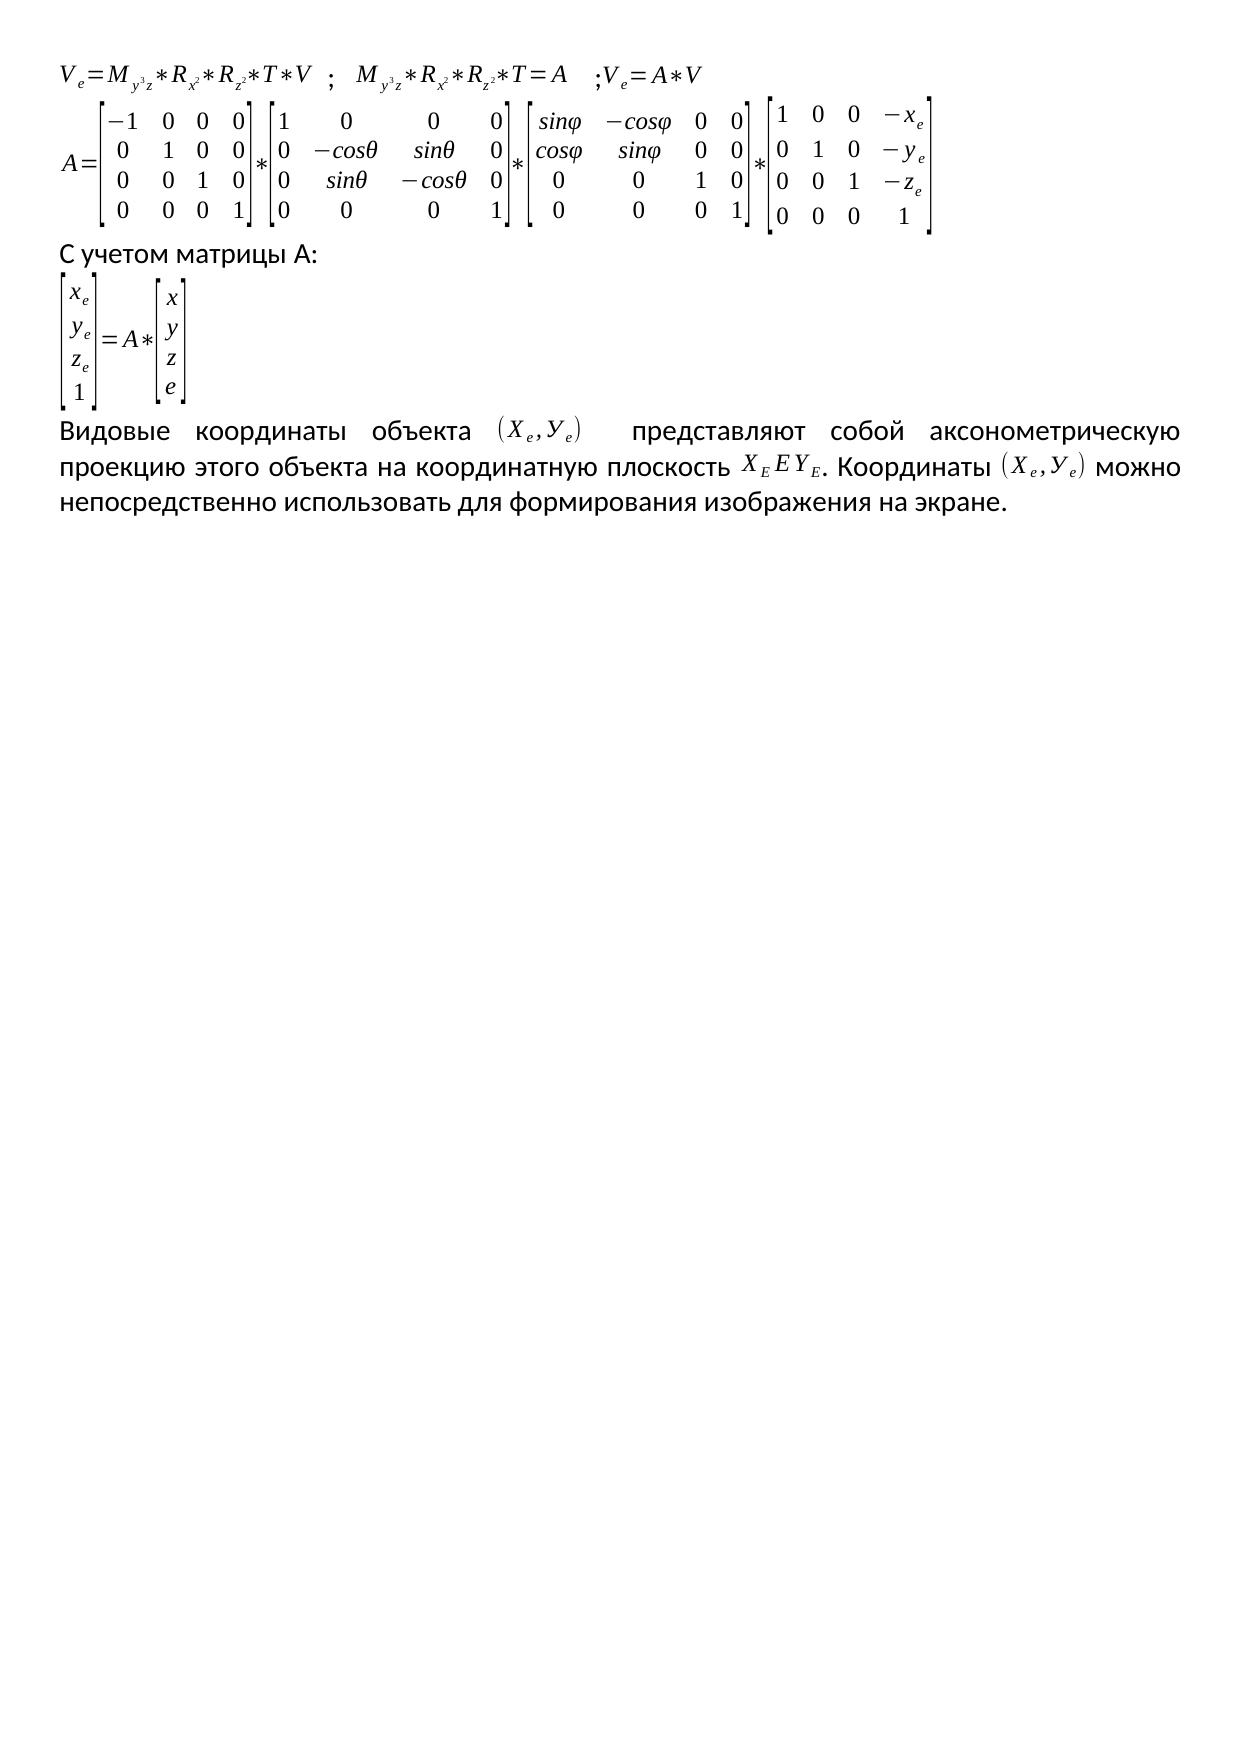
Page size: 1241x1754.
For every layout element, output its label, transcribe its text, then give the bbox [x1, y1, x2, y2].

text ; ; [59, 59, 1181, 95]
text Видовые координаты объекта представляют собой аксонометрическую проекцию этого объекта на координатную плоскость . Координаты можно непосредственно использовать для формирования изображения на экране. [59, 412, 1181, 519]
text C учетом матрицы A: [59, 236, 1181, 271]
